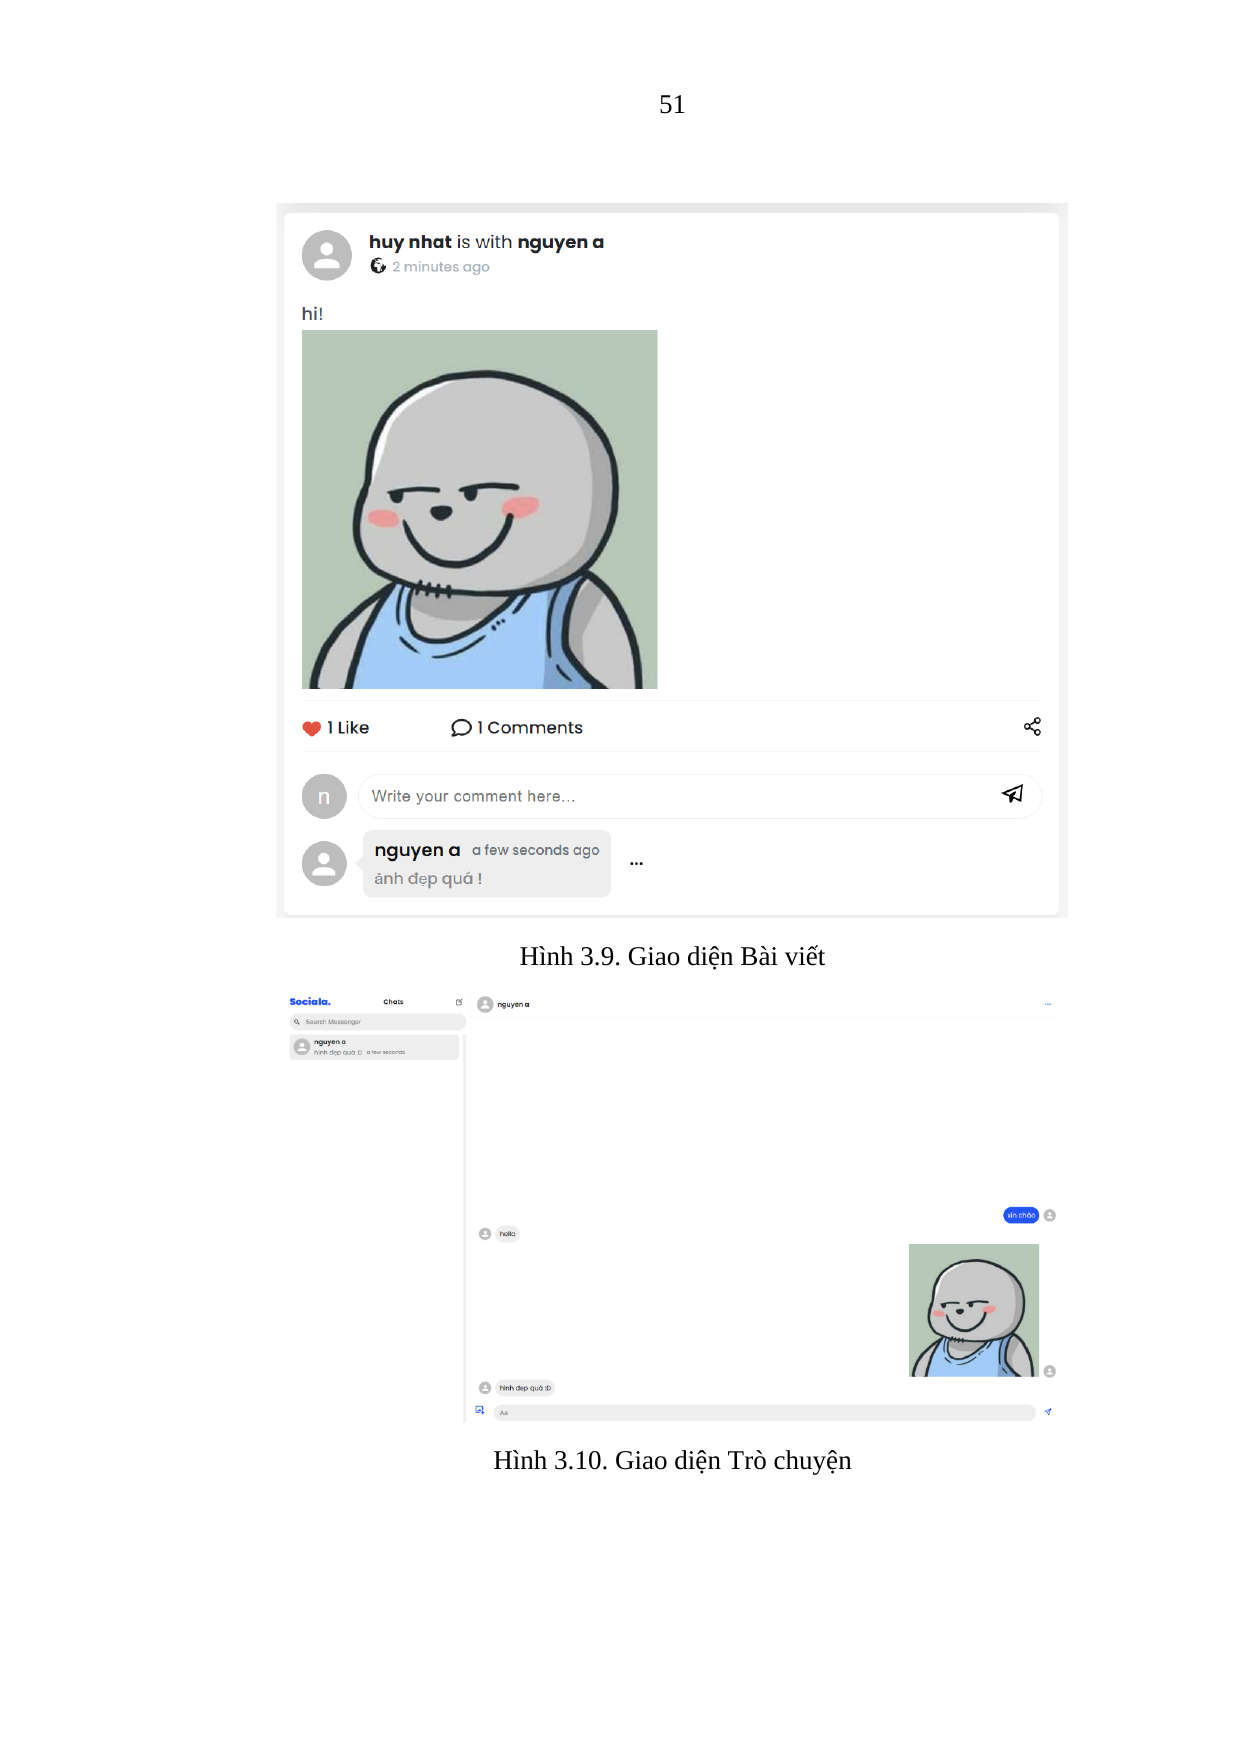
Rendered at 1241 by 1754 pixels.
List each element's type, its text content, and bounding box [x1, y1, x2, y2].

text Hình 3.9. Giao diện Bài viết [177, 940, 1092, 971]
text Hình 3.10. Giao diện Trò chuyện [177, 1444, 1092, 1475]
picture [287, 992, 1058, 1423]
picture [276, 203, 1069, 918]
